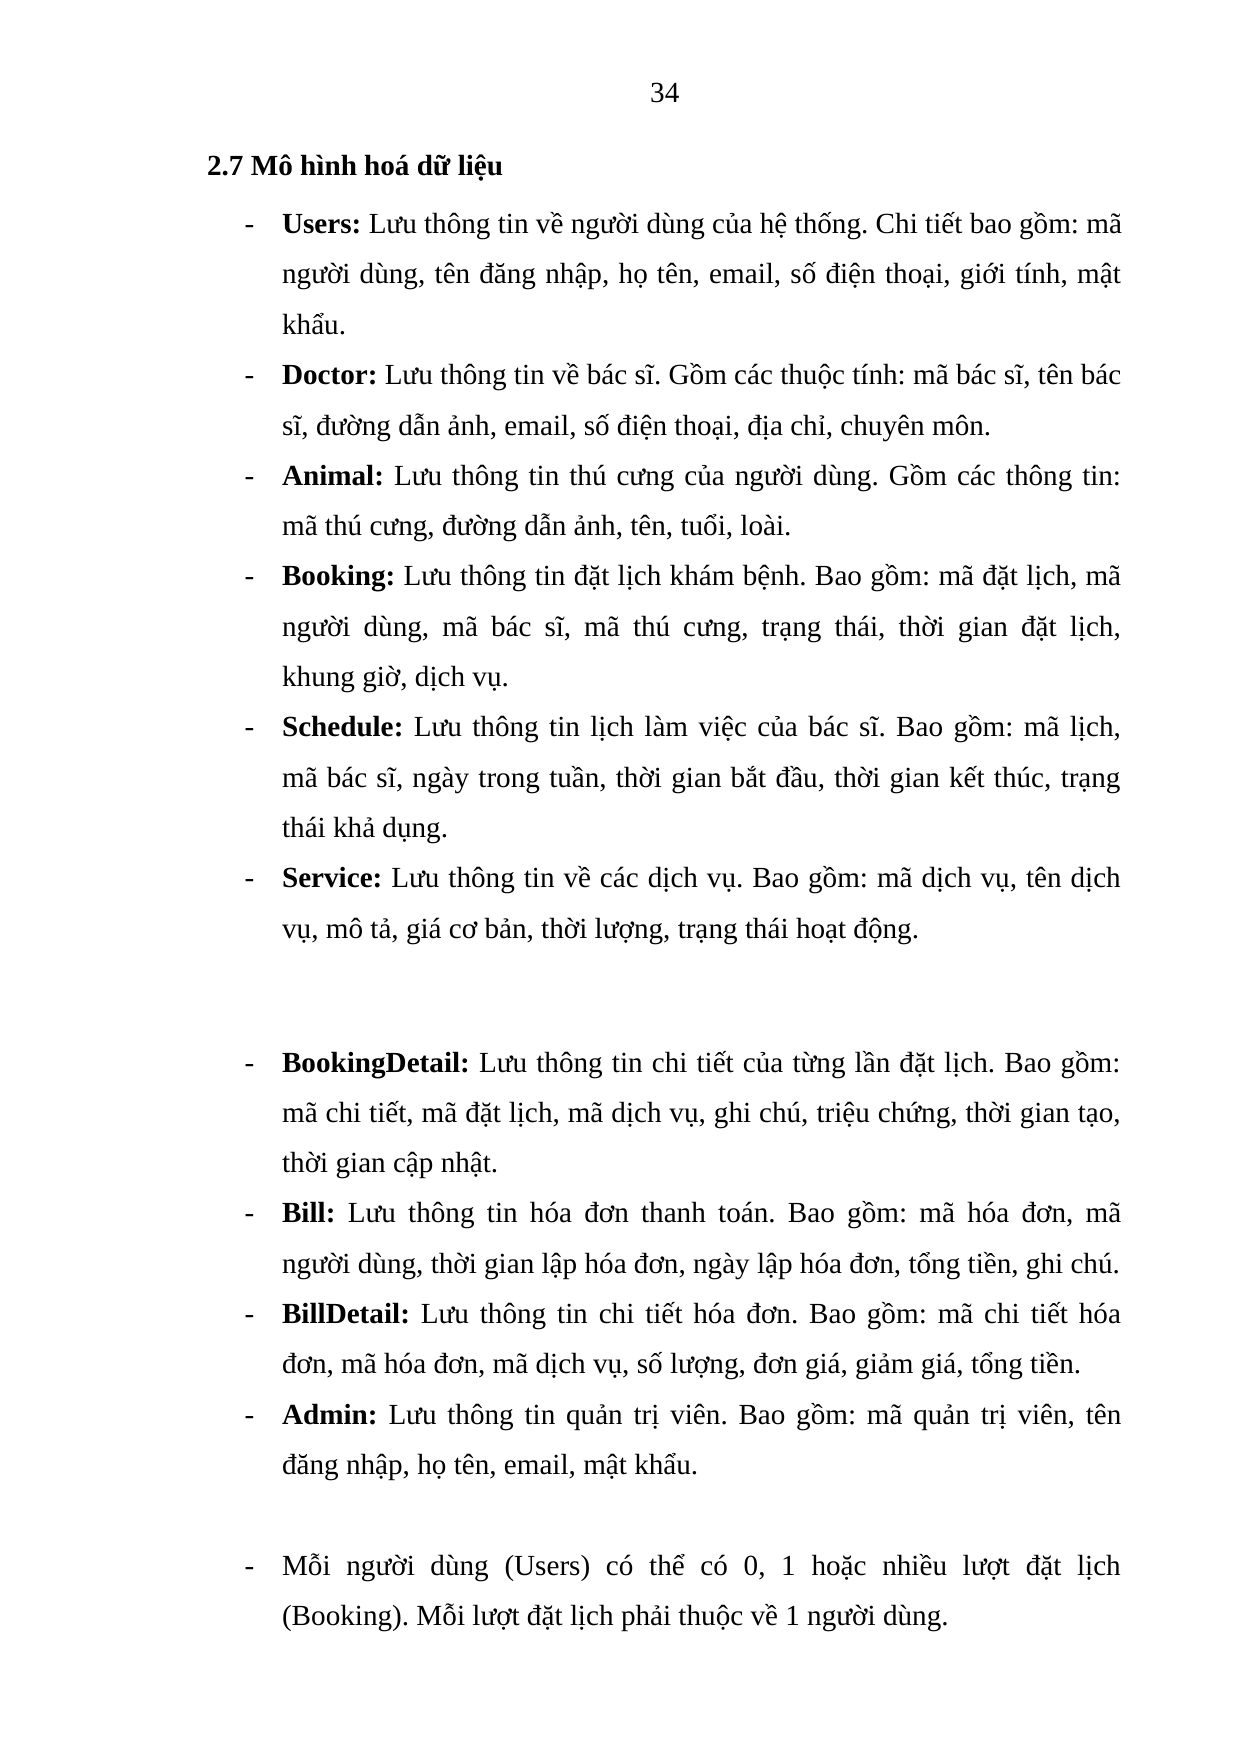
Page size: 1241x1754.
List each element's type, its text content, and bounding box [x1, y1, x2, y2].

list BillDetail: Lưu thông tin chi tiết hóa đơn. Bao gồm: mã chi tiết hóa đơn, mã hóa đơn, mã dịch vụ, số lượng, đơn giá, giảm giá, tổng tiền. [244, 1296, 1122, 1380]
list Doctor: Lưu thông tin về bác sĩ. Gồm các thuộc tính: mã bác sĩ, tên bác sĩ, đường dẫn ảnh, email, số điện thoại, địa chỉ, chuyên môn. [244, 357, 1122, 441]
list Animal: Lưu thông tin thú cưng của người dùng. Gồm các thông tin: mã thú cưng, đường dẫn ảnh, tên, tuổi, loài. [244, 458, 1122, 542]
list Service: Lưu thông tin về các dịch vụ. Bao gồm: mã dịch vụ, tên dịch vụ, mô tả, giá cơ bản, thời lượng, trạng thái hoạt động. [244, 860, 1122, 944]
list Schedule: Lưu thông tin lịch làm việc của bác sĩ. Bao gồm: mã lịch, mã bác sĩ, ngày trong tuần, thời gian bắt đầu, thời gian kết thúc, trạng thái khả dụng. [244, 709, 1122, 844]
list Users: Lưu thông tin về người dùng của hệ thống. Chi tiết bao gồm: mã người dùng, tên đăng nhập, họ tên, email, số điện thoại, giới tính, mật khẩu. [244, 206, 1122, 341]
list Bill: Lưu thông tin hóa đơn thanh toán. Bao gồm: mã hóa đơn, mã người dùng, thời gian lập hóa đơn, ngày lập hóa đơn, tổng tiền, ghi chú. [244, 1196, 1122, 1279]
list Booking: Lưu thông tin đặt lịch khám bệnh. Bao gồm: mã đặt lịch, mã người dùng, mã bác sĩ, mã thú cưng, trạng thái, thời gian đặt lịch, khung giờ, dịch vụ. [244, 558, 1122, 693]
list BookingDetail: Lưu thông tin chi tiết của từng lần đặt lịch. Bao gồm: mã chi tiết, mã đặt lịch, mã dịch vụ, ghi chú, triệu chứng, thời gian tạo, thời gian cập nhật. [244, 1045, 1122, 1179]
list Admin: Lưu thông tin quản trị viên. Bao gồm: mã quản trị viên, tên đăng nhập, họ tên, email, mật khẩu. [244, 1397, 1122, 1481]
list Mỗi người dùng (Users) có thể có 0, 1 hoặc nhiều lượt đặt lịch (Booking). Mỗi lượt đặt lịch phải thuộc về 1 người dùng. [244, 1548, 1122, 1632]
subtitle 2.7 Mô hình hoá dữ liệu [207, 148, 1122, 181]
